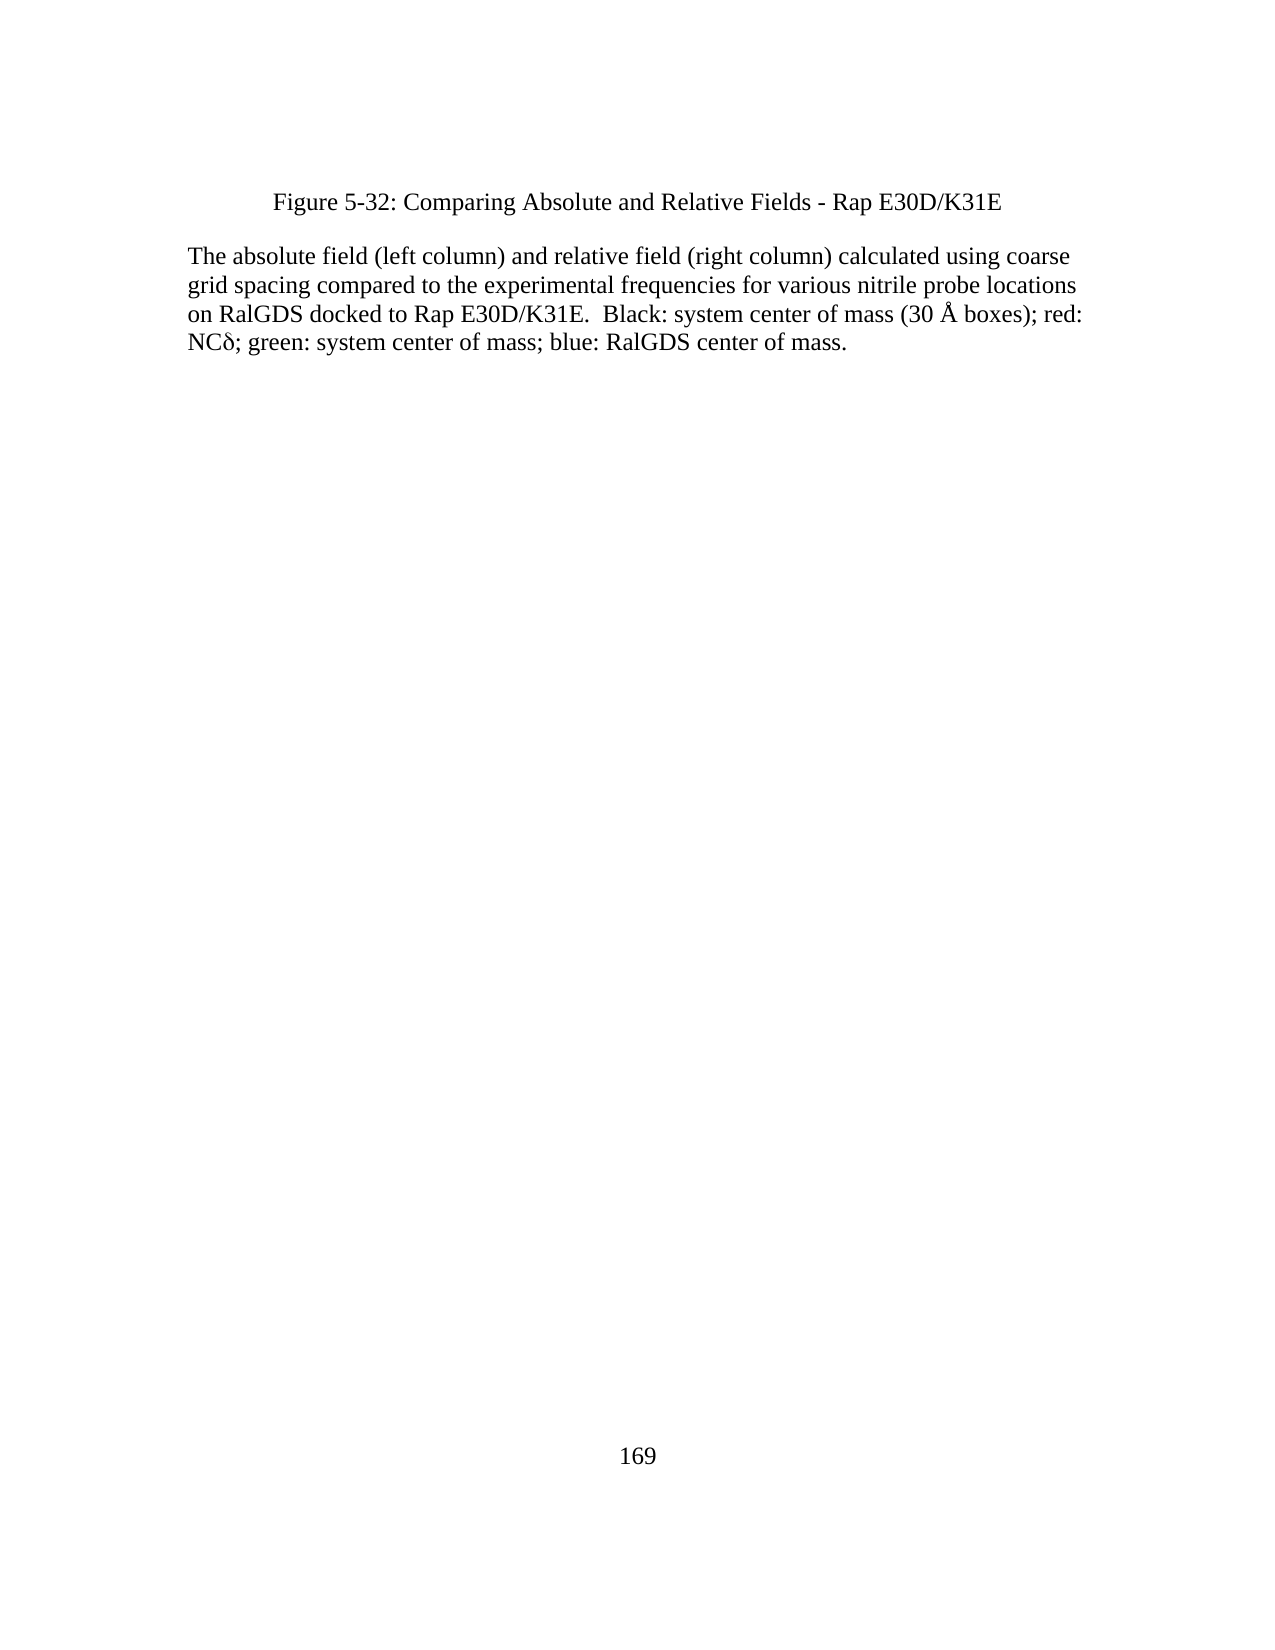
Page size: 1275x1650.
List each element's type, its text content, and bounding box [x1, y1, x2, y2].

text The absolute field (left column) and relative field (right column) calculated using coarse grid spacing compared to the experimental frequencies for various nitrile probe locations on RalGDS docked to Rap E30D/K31E. Black: system center of mass (30 Å boxes); red: NC; green: system center of mass; blue: RalGDS center of mass. [187, 241, 1087, 356]
